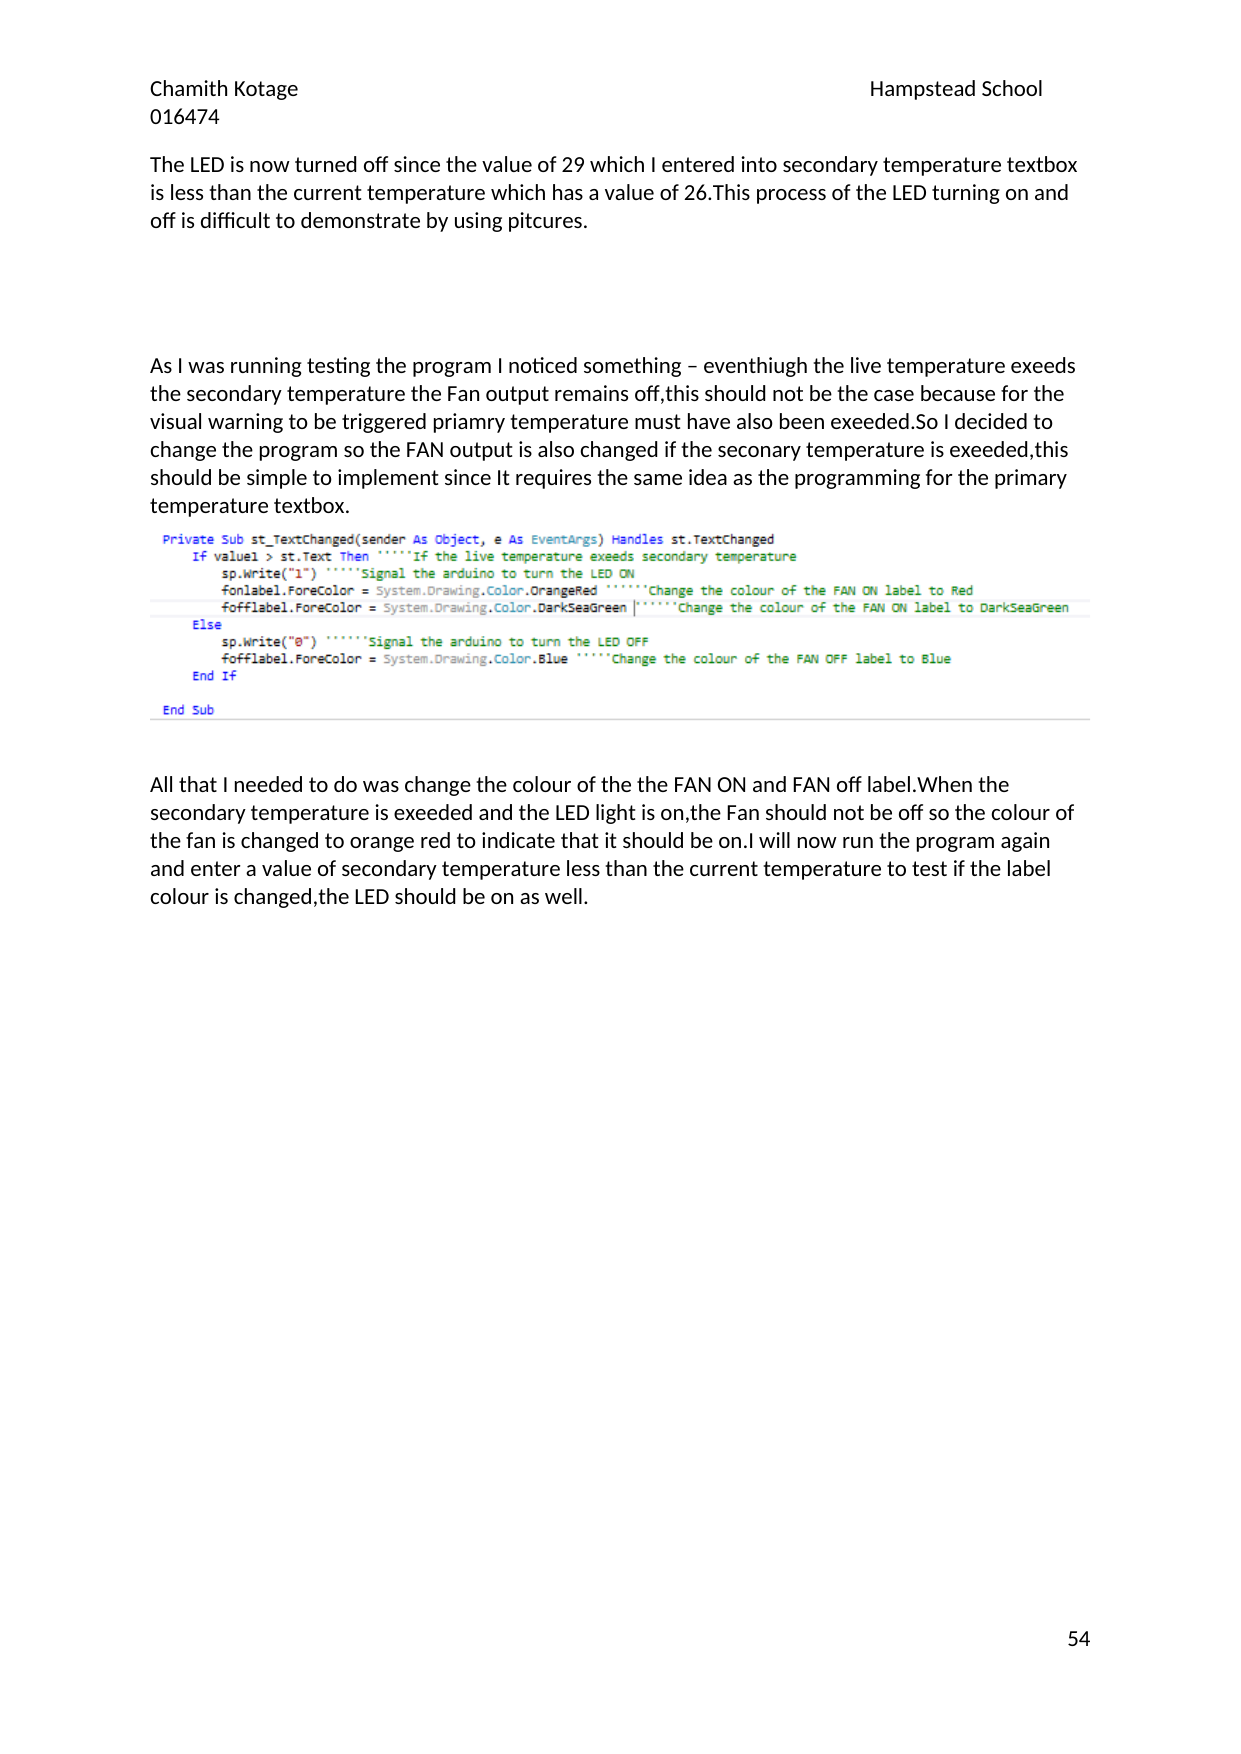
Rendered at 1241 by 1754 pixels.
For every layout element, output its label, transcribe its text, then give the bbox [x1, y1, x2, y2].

text As I was running testing the program I noticed something – eventhiugh the live temperature exeeds the secondary temperature the Fan output remains off,this should not be the case because for the visual warning to be triggered priamry temperature must have also been exeeded.So I decided to change the program so the FAN output is also changed if the seconary temperature is exeeded,this should be simple to implement since It requires the same idea as the programming for the primary temperature textbox. [150, 351, 1090, 519]
text The LED is now turned off since the value of 29 which I entered into secondary temperature textbox is less than the current temperature which has a value of 26.This process of the LED turning on and off is difficult to demonstrate by using pitcures. [150, 150, 1090, 234]
picture [150, 527, 1091, 726]
text All that I needed to do was change the colour of the the FAN ON and FAN off label.When the secondary temperature is exeeded and the LED light is on,the Fan should not be off so the colour of the fan is changed to orange red to indicate that it should be on.I will now run the program again and enter a value of secondary temperature less than the current temperature to test if the label colour is changed,the LED should be on as well. [150, 770, 1090, 910]
